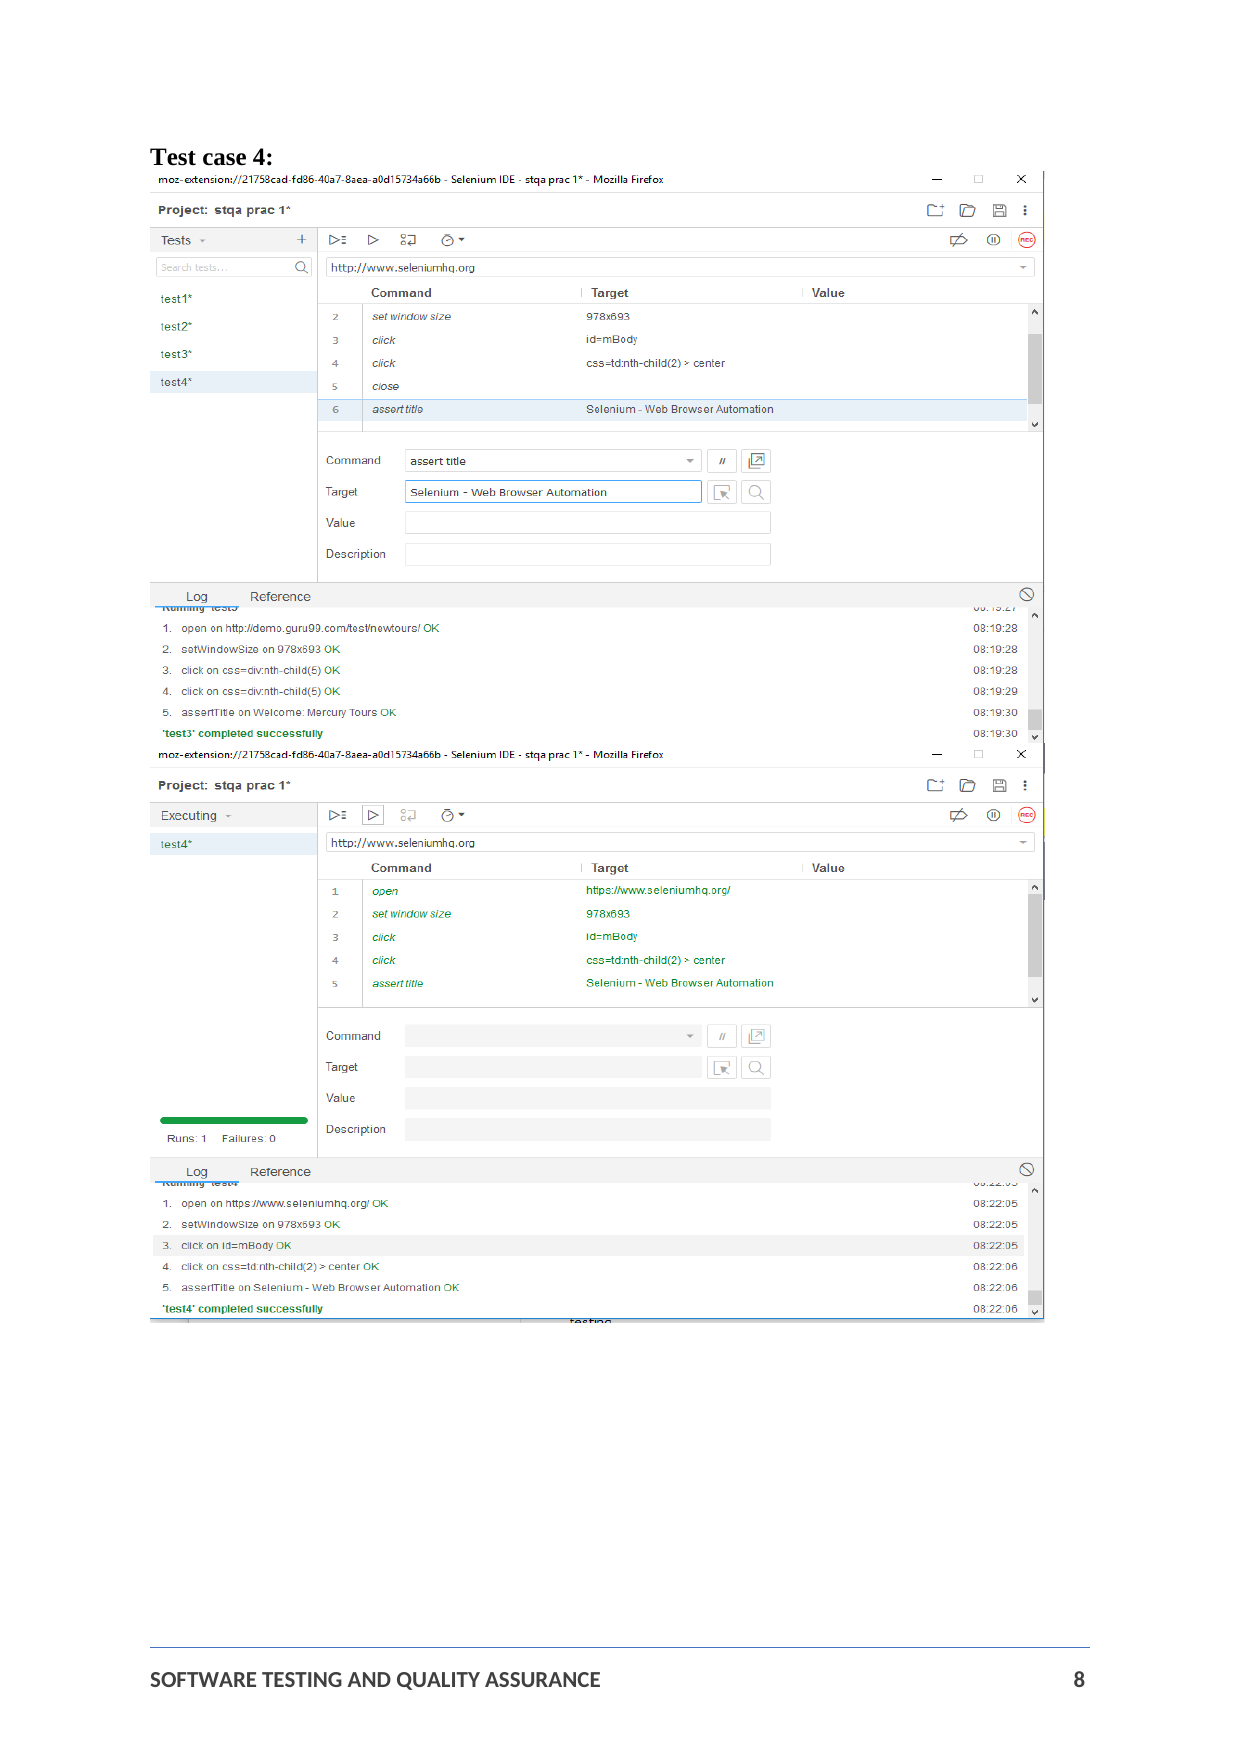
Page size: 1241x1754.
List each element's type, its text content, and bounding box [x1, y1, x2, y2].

text Test case 4: [150, 142, 1090, 171]
picture [150, 171, 1045, 1323]
